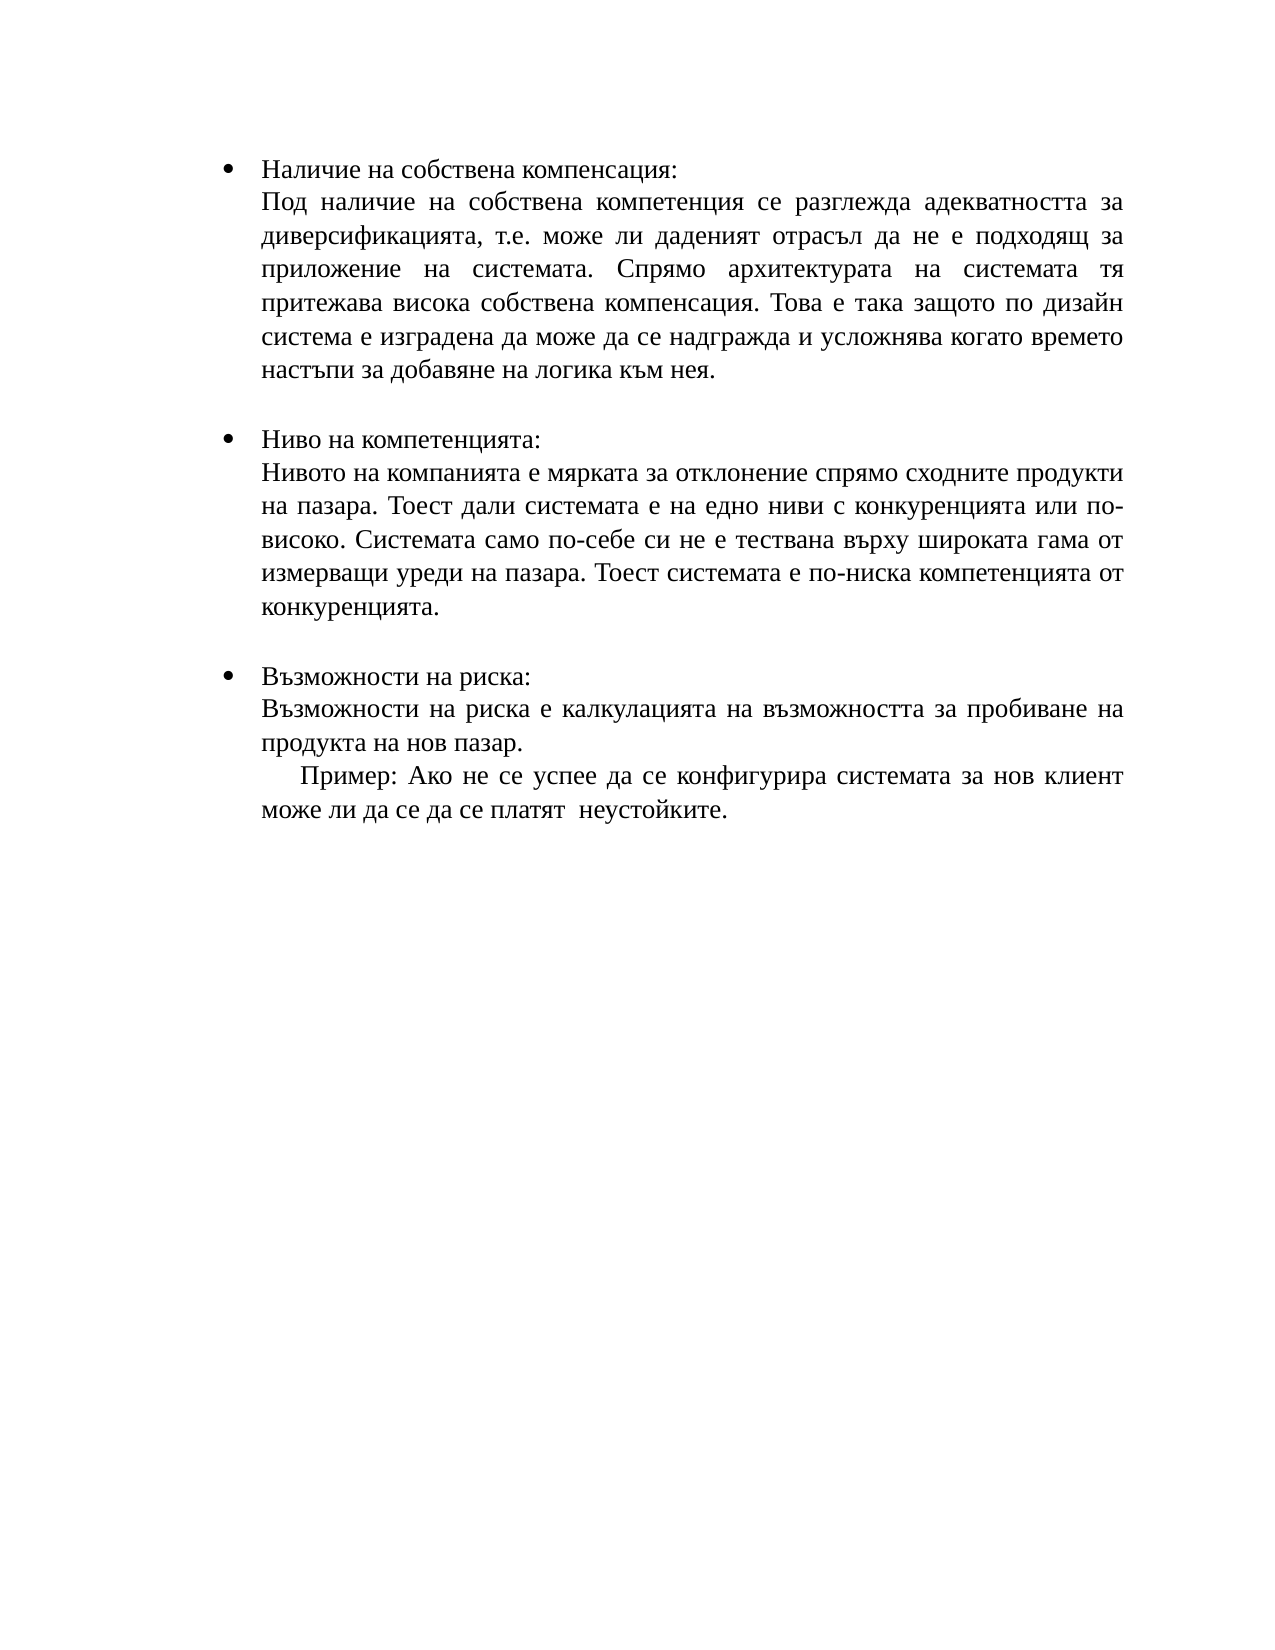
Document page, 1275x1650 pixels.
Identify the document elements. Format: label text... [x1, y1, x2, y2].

list Под наличие на собствена компетенция се разглежда адекватността за диверсификацията, т.е. може ли даденият отрасъл да не е подходящ за приложение на системата. Спрямо архитектурата на системата тя притежава висока собствена компенсация. Това е така защото по дизайн система е изградена да може да се надгражда и усложнява когато времето настъпи за добавяне на логика към нея. [261, 185, 1125, 384]
list Наличие на собствена компенсация: [224, 150, 1125, 185]
list Възможности на риска е калкулацията на възможността за пробиване на продукта на нов пазар. [261, 692, 1125, 757]
list Пример: Ако не се успее да се конфигурира системата за нов клиент може ли да се да се платят неустойките. [261, 759, 1125, 824]
list Нивото на компанията е мярката за отклонение спрямо сходните продукти на пазара. Тоест дали системата е на едно ниви с конкуренцията или по-високо. Системата само по-себе си не е тествана върху широката гама от измерващи уреди на пазара. Тоест системата е по-ниска компетенцията от конкуренцията. [261, 456, 1125, 621]
list Възможности на риска: [224, 657, 1125, 692]
list Ниво на компетенцията: [224, 420, 1125, 456]
